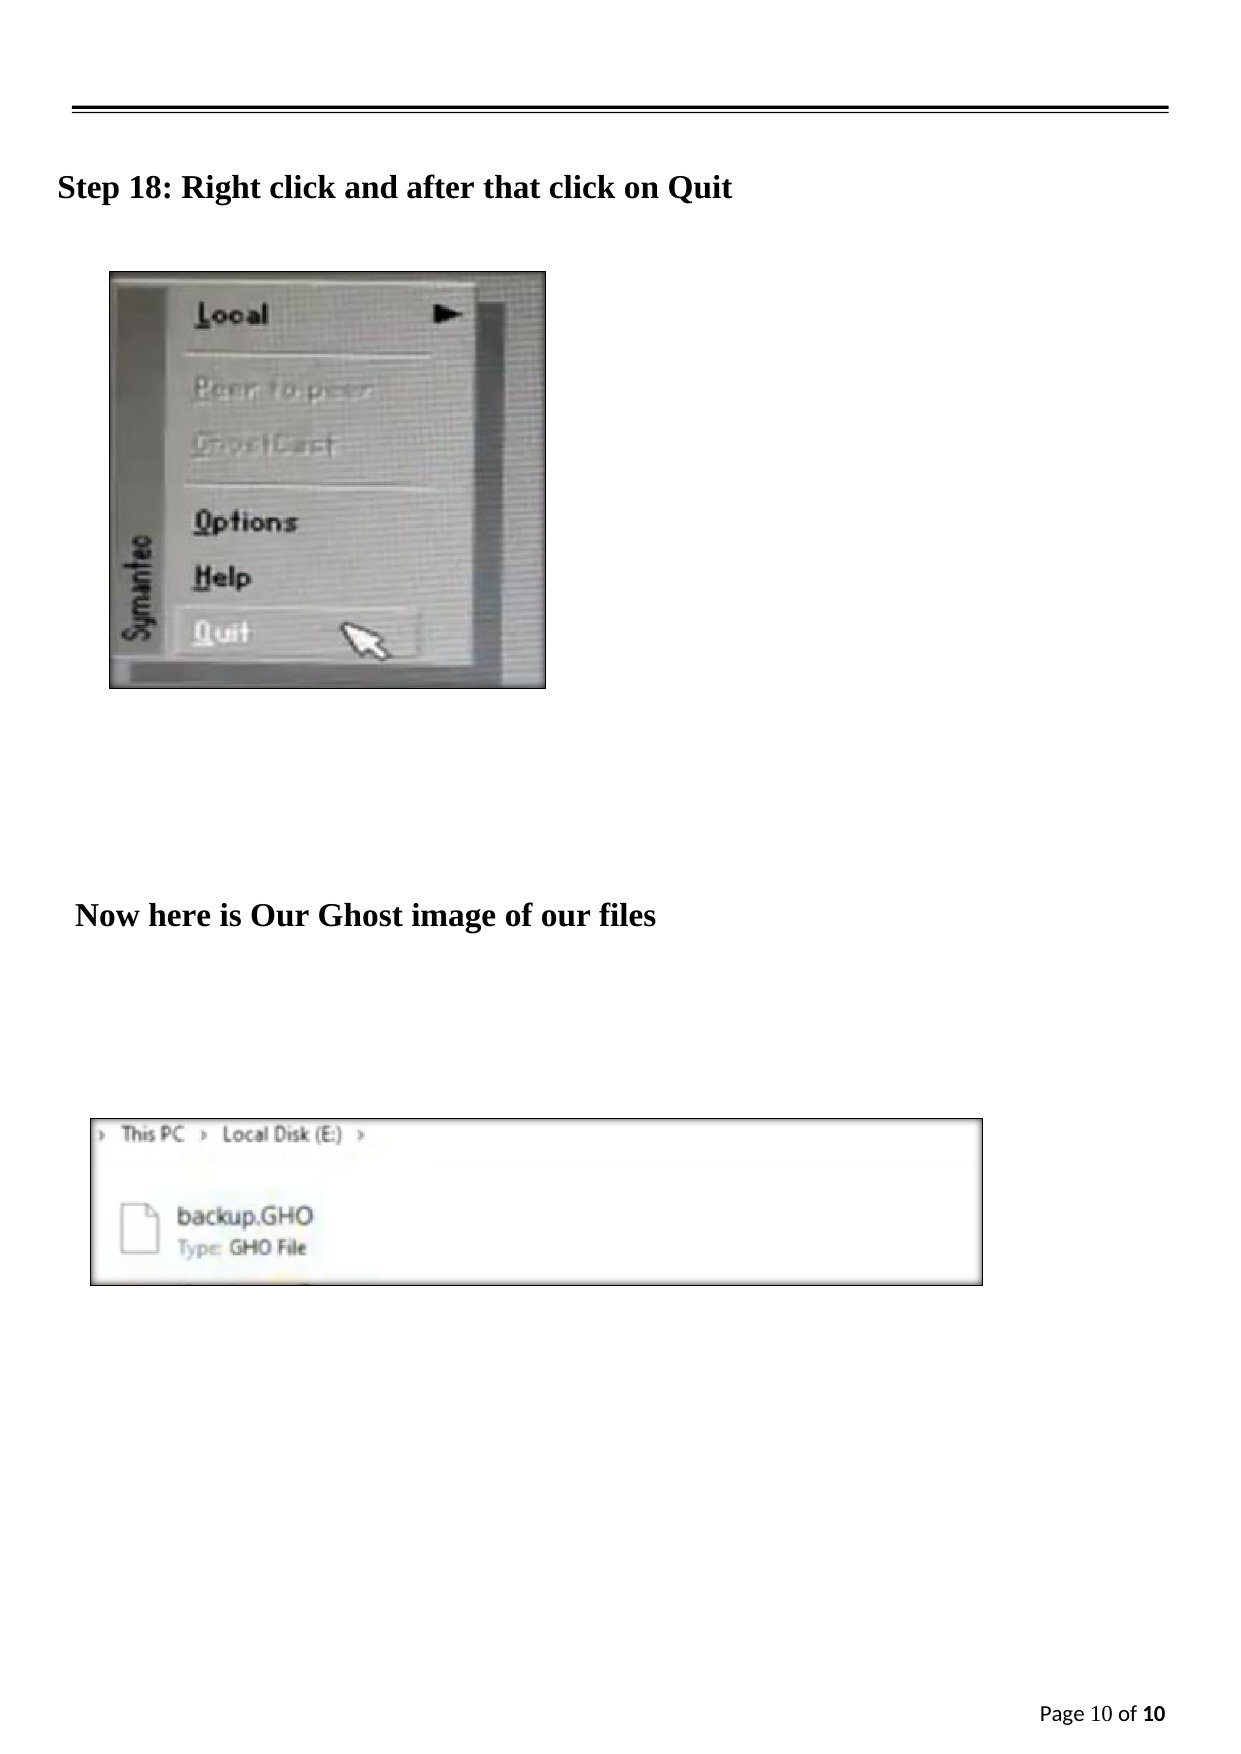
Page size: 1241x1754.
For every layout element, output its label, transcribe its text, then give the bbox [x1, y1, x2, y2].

text Now here is Our Ghost image of our files [75, 895, 1228, 934]
picture [110, 272, 545, 688]
picture [91, 1119, 982, 1285]
